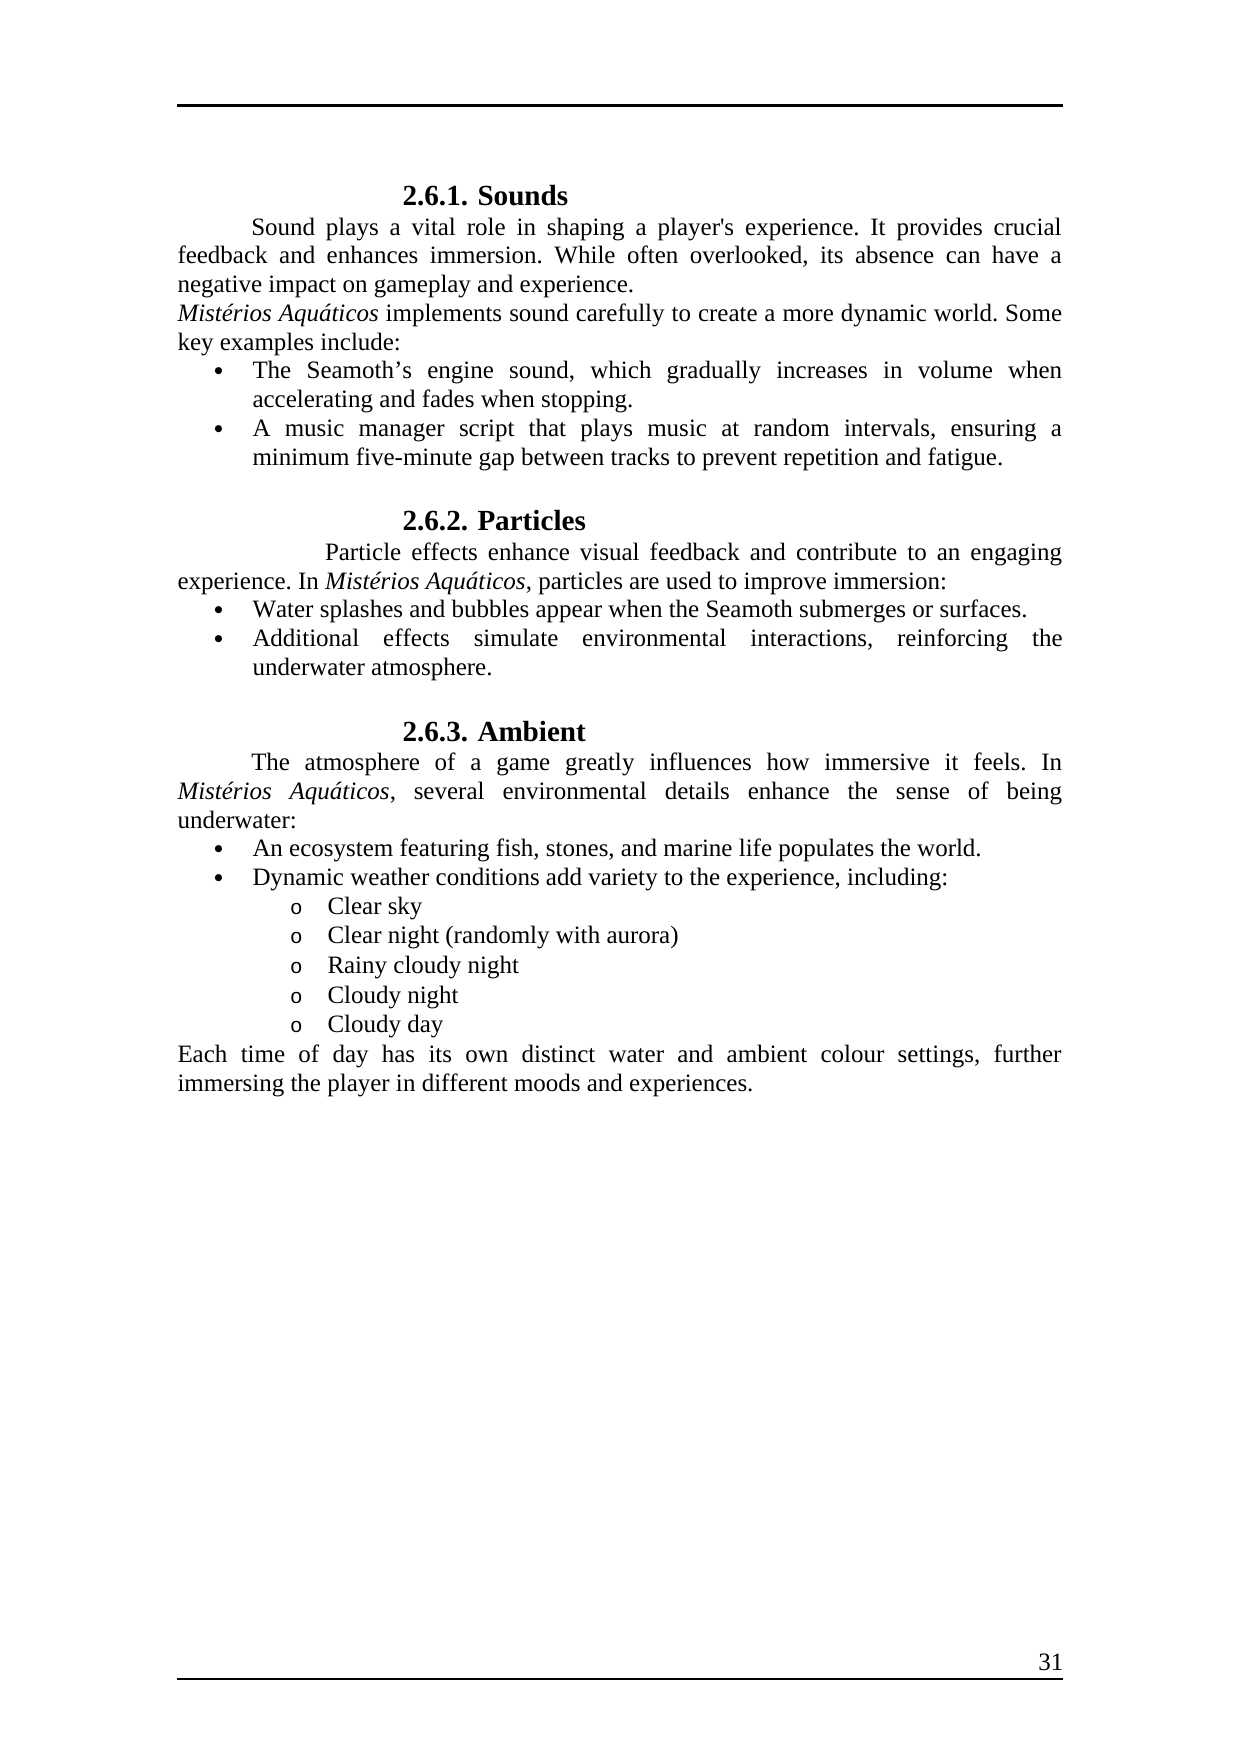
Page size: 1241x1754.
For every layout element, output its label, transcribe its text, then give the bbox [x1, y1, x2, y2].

subtitle Particles [402, 503, 1063, 537]
text The atmosphere of a game greatly influences how immersive it feels. In Mistérios Aquáticos, several environmental details enhance the sense of being underwater: [177, 747, 1063, 833]
text Particle effects enhance visual feedback and contribute to an engaging experience. In Mistérios Aquáticos, particles are used to improve immersion: [177, 537, 1063, 594]
list Clear night (randomly with aurora) [290, 921, 1063, 950]
subtitle Ambient [402, 714, 1063, 747]
text Sound plays a vital role in shaping a player's experience. It provides crucial feedback and enhances immersion. While often overlooked, its absence can have a negative impact on gameplay and experience. [177, 212, 1063, 298]
list The Seamoth’s engine sound, which gradually increases in volume when accelerating and fades when stopping. [215, 356, 1063, 413]
list An ecosystem featuring fish, stones, and marine life populates the world. [215, 833, 1063, 862]
list Dynamic weather conditions add variety to the experience, including: [215, 862, 1063, 891]
list Cloudy day [290, 1009, 1063, 1039]
list Cloudy night [290, 980, 1063, 1009]
list A music manager script that plays music at random intervals, ensuring a minimum five-minute gap between tracks to prevent repetition and fatigue. [215, 413, 1063, 471]
list Additional effects simulate environmental interactions, reinforcing the underwater atmosphere. [215, 623, 1063, 681]
text Mistérios Aquáticos implements sound carefully to create a more dynamic world. Some key examples include: [177, 298, 1063, 356]
subtitle Sounds [402, 178, 1063, 212]
list Clear sky [290, 891, 1063, 921]
list Water splashes and bubbles appear when the Seamoth submerges or surfaces. [215, 594, 1063, 623]
text Each time of day has its own distinct water and ambient colour settings, further immersing the player in different moods and experiences. [177, 1039, 1063, 1096]
list Rainy cloudy night [290, 950, 1063, 980]
